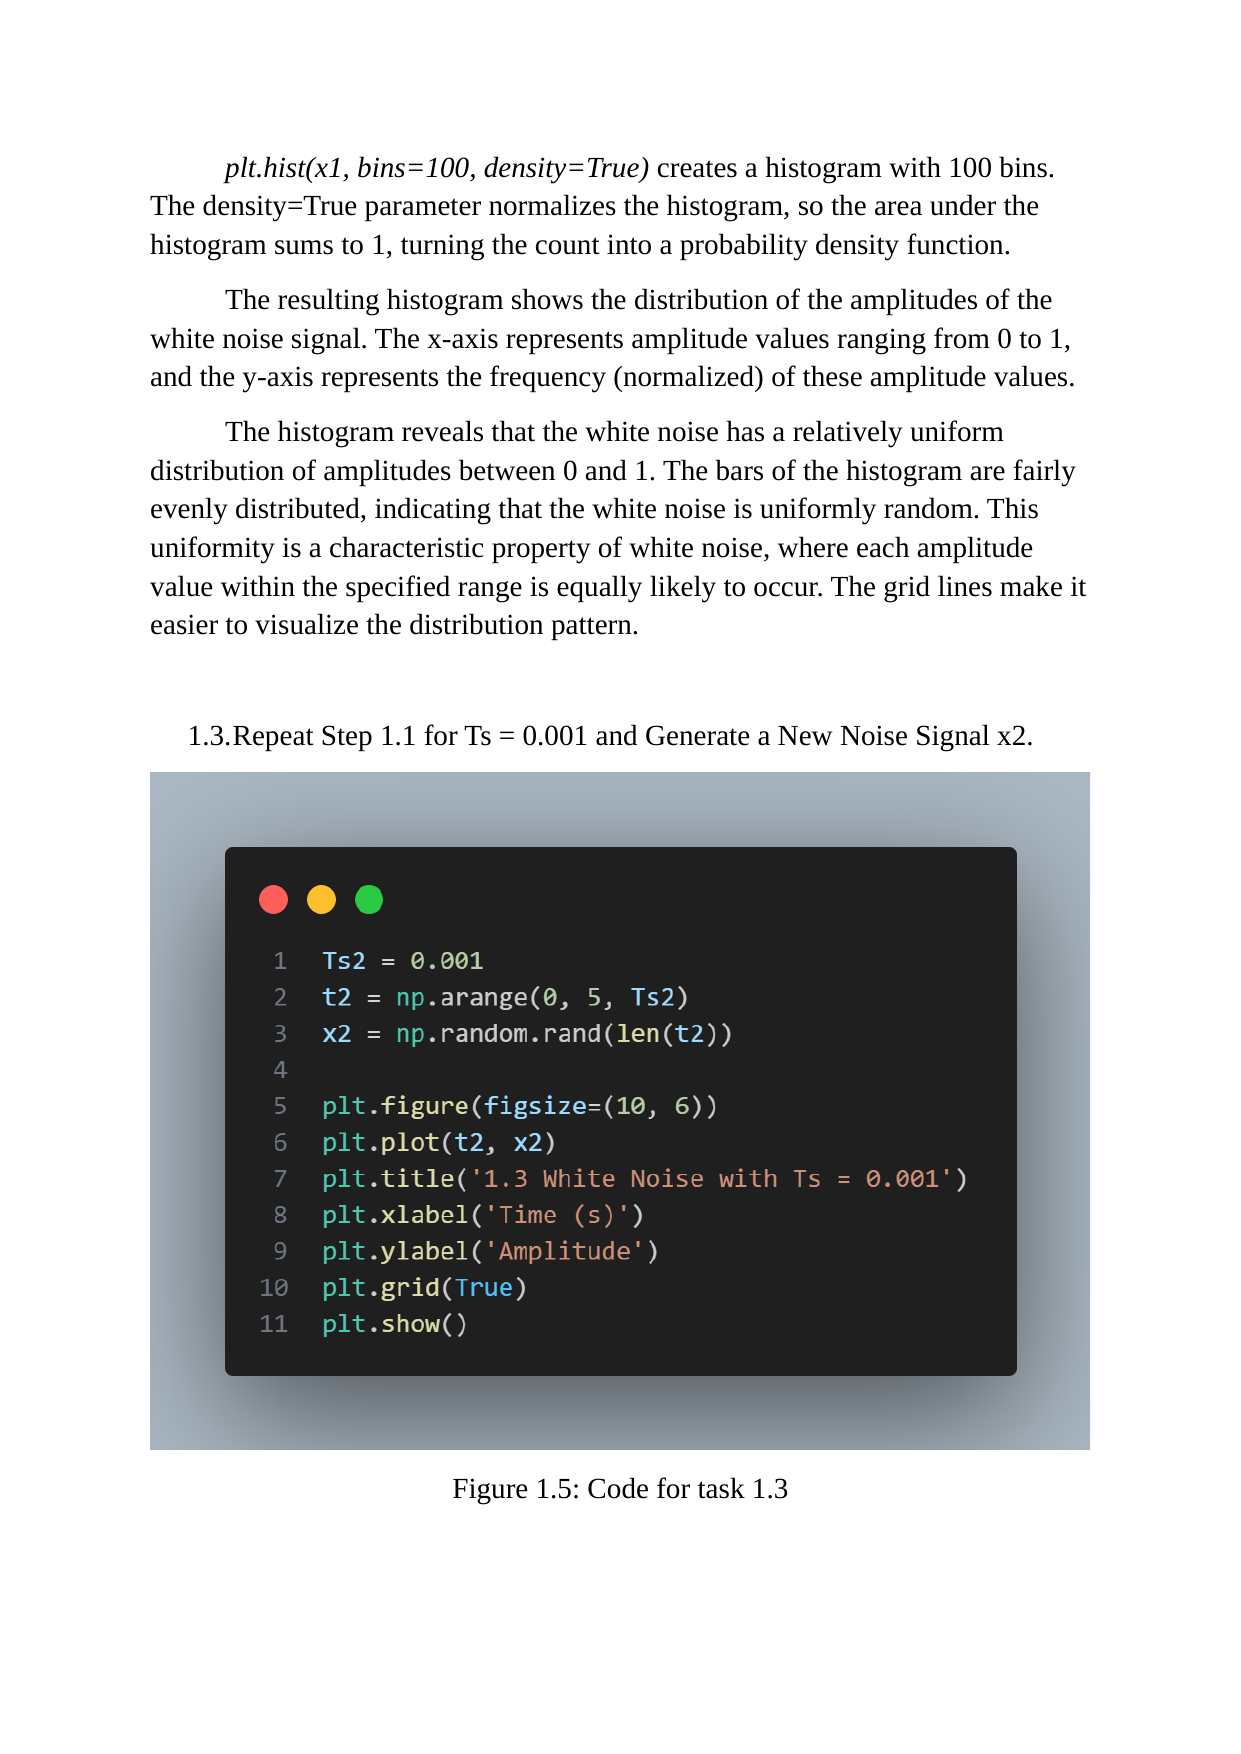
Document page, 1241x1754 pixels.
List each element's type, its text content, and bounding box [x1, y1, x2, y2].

text The resulting histogram shows the distribution of the amplitudes of the white noise signal. The x-axis represents amplitude values ranging from 0 to 1, and the y-axis represents the frequency (normalized) of these amplitude values. [150, 282, 1090, 393]
text The histogram reveals that the white noise has a relatively uniform distribution of amplitudes between 0 and 1. The bars of the histogram are fairly evenly distributed, indicating that the white noise is uniformly random. This uniformity is a characteristic property of white noise, where each amplitude value within the specified range is equally likely to occur. The grid lines make it easier to visualize the distribution pattern. [150, 414, 1090, 641]
list Repeat Step 1.1 for Ts = 0.001 and Generate a New Noise Signal x2. [187, 718, 1090, 751]
text plt.hist(x1, bins=100, density=True) creates a histogram with 100 bins. The density=True parameter normalizes the histogram, so the area under the histogram sums to 1, turning the count into a probability density function. [150, 150, 1090, 261]
picture [150, 772, 1091, 1450]
text Figure 1.5: Code for task 1.3 [150, 1472, 1090, 1505]
